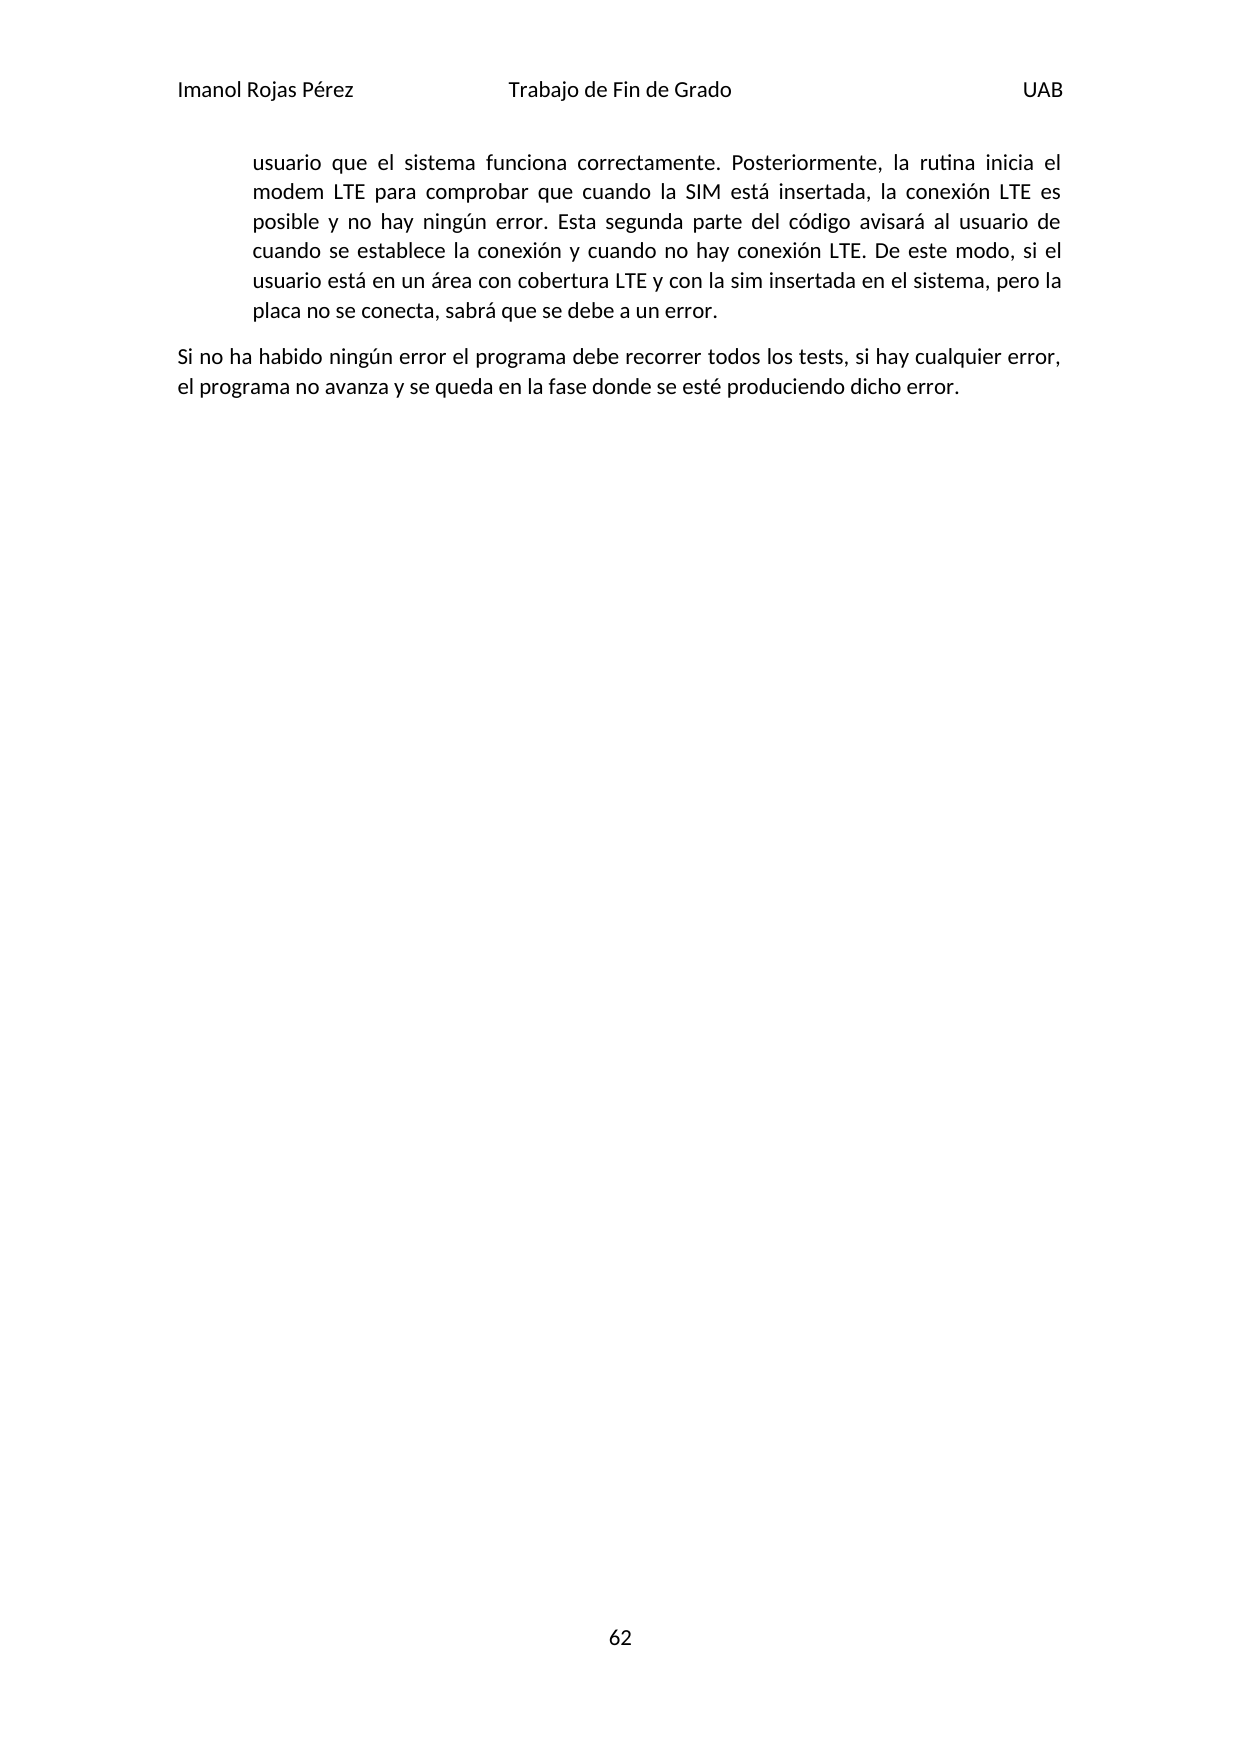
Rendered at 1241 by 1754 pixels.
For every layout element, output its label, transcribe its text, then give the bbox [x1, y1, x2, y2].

text Si no ha habido ningún error el programa debe recorrer todos los tests, si hay cualquier error, el programa no avanza y se queda en la fase donde se esté produciendo dicho error. [177, 342, 1063, 400]
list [215, 148, 1063, 324]
